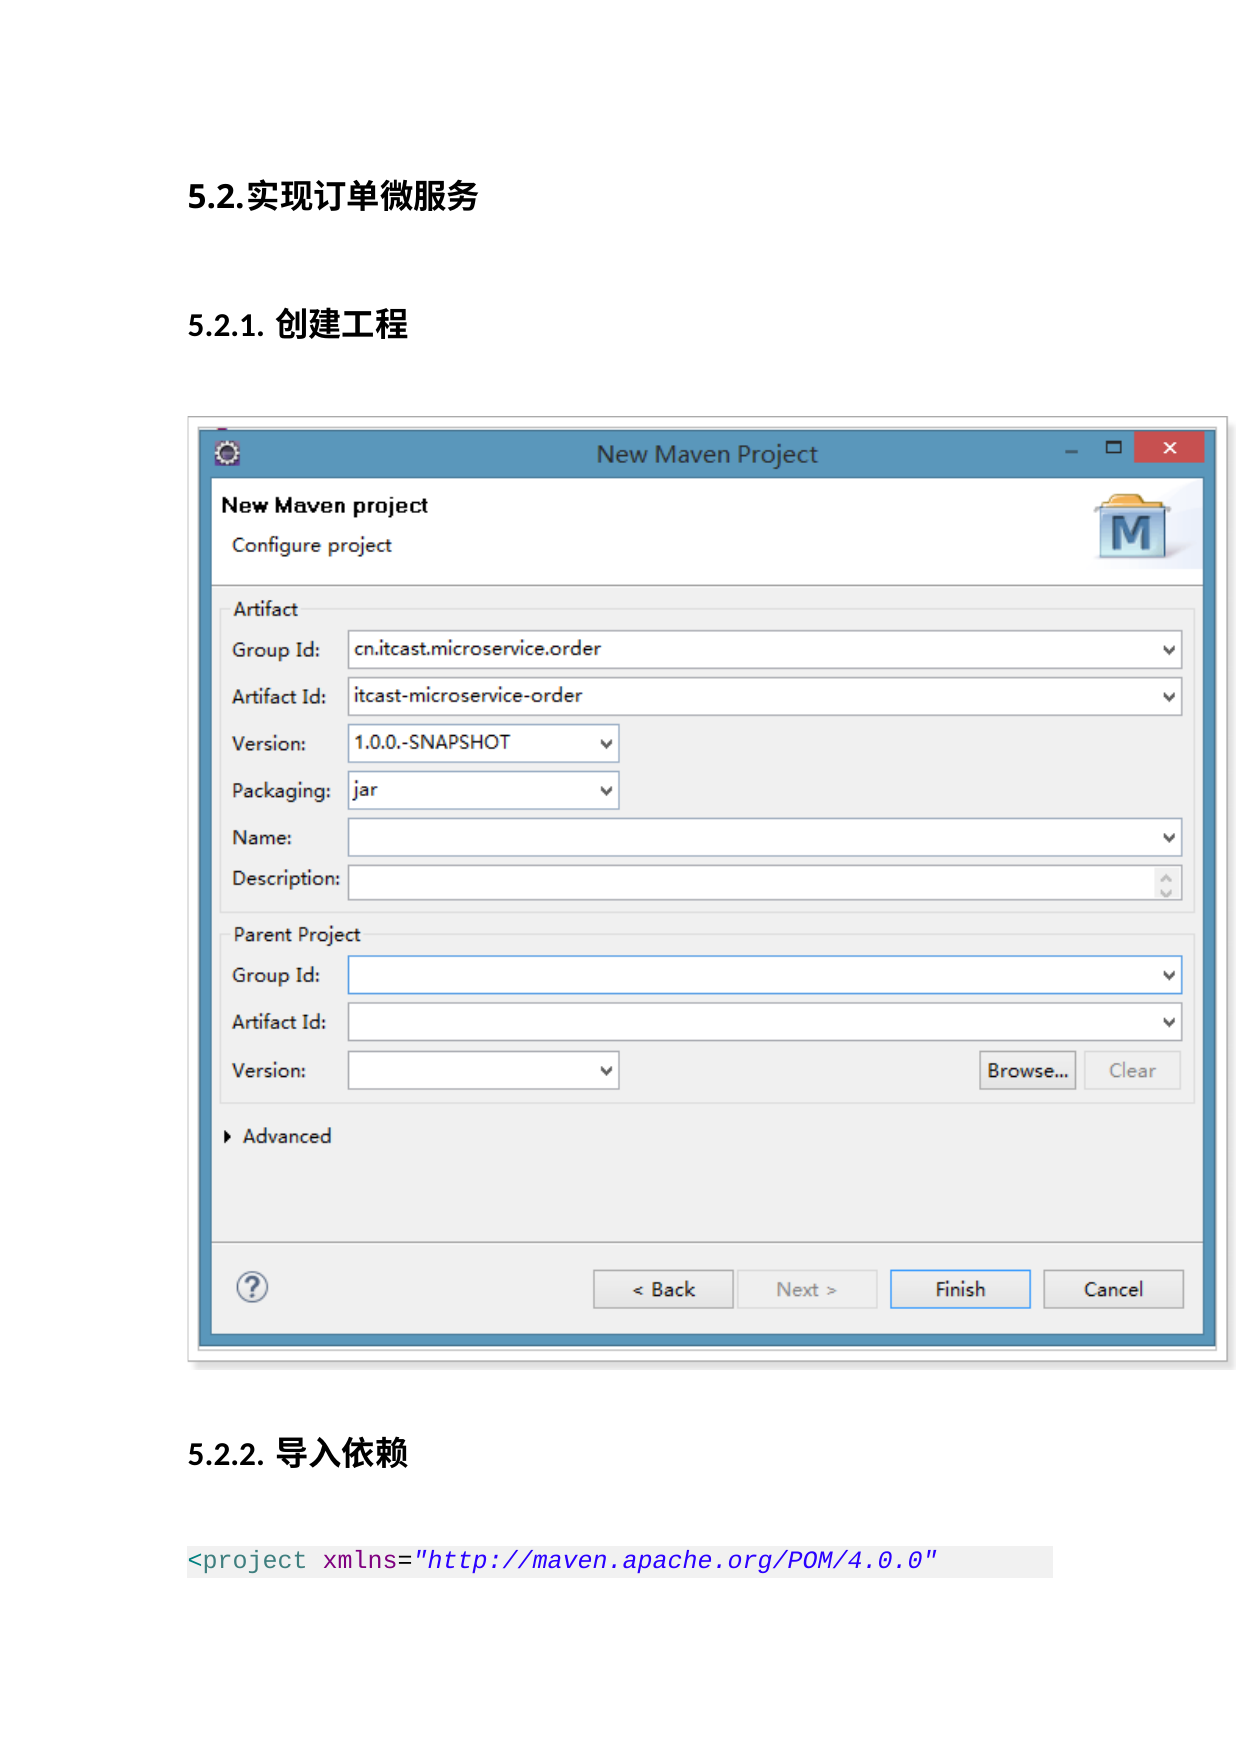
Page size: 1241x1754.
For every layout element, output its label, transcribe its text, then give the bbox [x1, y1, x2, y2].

subtitle 导入依赖 [187, 1419, 1053, 1484]
subtitle 创建工程 [187, 289, 1053, 354]
picture [187, 416, 1236, 1370]
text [187, 1546, 1053, 1578]
subtitle 实现订单微服务 [187, 162, 1053, 227]
